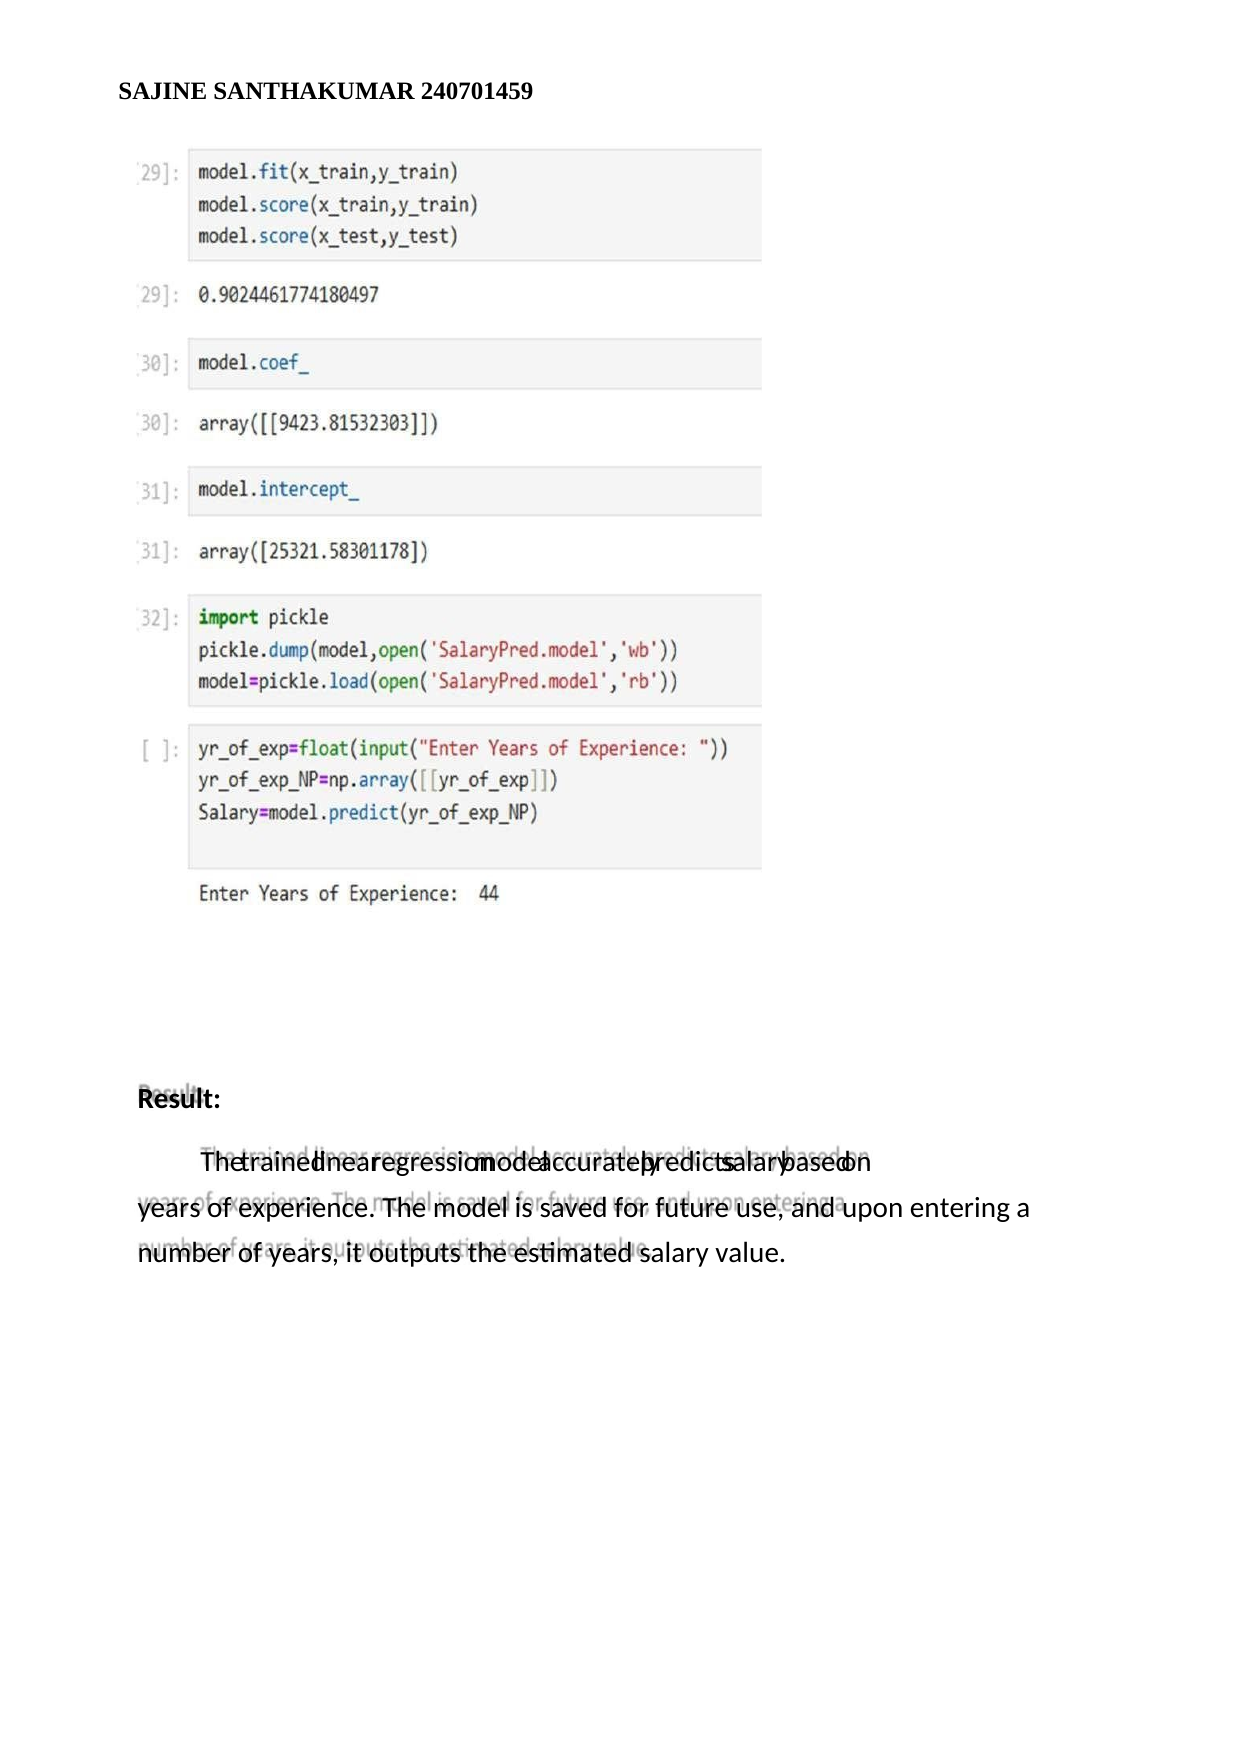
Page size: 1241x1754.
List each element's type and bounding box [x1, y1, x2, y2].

picture [121, 137, 891, 1286]
